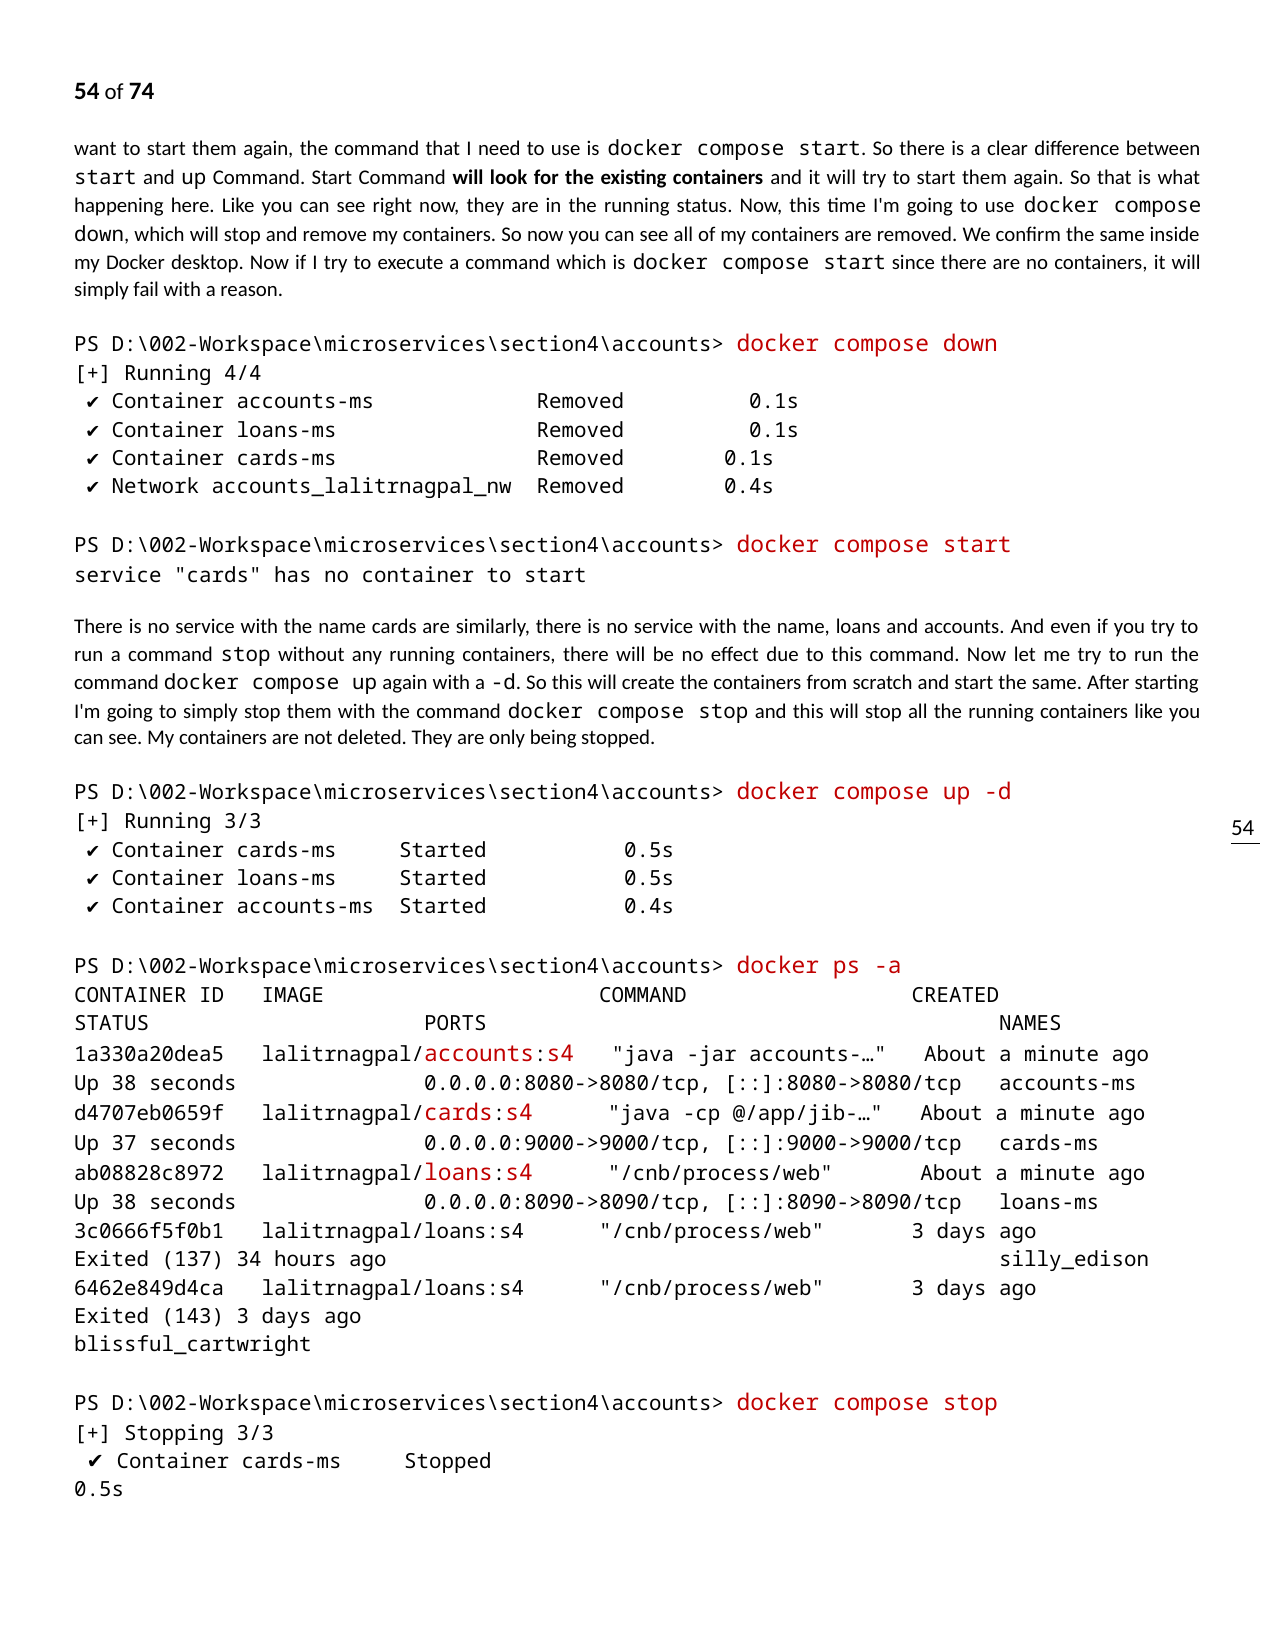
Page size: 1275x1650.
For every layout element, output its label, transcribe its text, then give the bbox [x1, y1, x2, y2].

text ✔ Container cards-ms Started 0.5s [74, 835, 1201, 863]
text PS D:\002-Workspace\microservices\section4\accounts> docker compose start [74, 528, 1201, 560]
text d4707eb0659f lalitrnagpal/cards:s4 "java -cp @/app/jib-…" About a minute ago Up 37 seconds 0.0.0.0:9000->9000/tcp, [::]:9000->9000/tcp cards-ms [74, 1096, 1201, 1156]
text ab08828c8972 lalitrnagpal/loans:s4 "/cnb/process/web" About a minute ago Up 38 seconds 0.0.0.0:8090->8090/tcp, [::]:8090->8090/tcp loans-ms [74, 1156, 1201, 1216]
text 1a330a20dea5 lalitrnagpal/accounts:s4 "java -jar accounts-…" About a minute ago Up 38 seconds 0.0.0.0:8080->8080/tcp, [::]:8080->8080/tcp accounts-ms [74, 1037, 1201, 1096]
text 6462e849d4ca lalitrnagpal/loans:s4 "/cnb/process/web" 3 days ago Exited (143) 3 days ago blissful_cartwright [74, 1273, 1201, 1358]
text [+] Stopping 3/3 [74, 1418, 1201, 1446]
text [+] Running 3/3 [74, 806, 1201, 835]
text PS D:\002-Workspace\microservices\section4\accounts> docker ps -a [74, 948, 1201, 980]
text There is no service with the name cards are similarly, there is no service with the name, loans and accounts. And even if you try to run a command stop without any running containers, there will be no effect due to this command. Now let me try to run the command docker compose up again with a -d. So this will create the containers from scratch and start the same. After starting I'm going to simply stop them with the command docker compose stop and this will stop all the running containers like you can see. My containers are not deleted. They are only being stopped. [74, 613, 1201, 750]
text [+] Running 4/4 [74, 358, 1201, 386]
text 3c0666f5f0b1 lalitrnagpal/loans:s4 "/cnb/process/web" 3 days ago Exited (137) 34 hours ago silly_edison [74, 1216, 1201, 1273]
text CONTAINER ID IMAGE COMMAND CREATED STATUS PORTS NAMES [74, 980, 1201, 1037]
text ✔ Container loans-ms Removed 0.1s [74, 415, 1201, 443]
text PS D:\002-Workspace\microservices\section4\accounts> docker compose up -d [74, 775, 1201, 806]
text ✔ Container accounts-ms Removed 0.1s [74, 386, 1201, 415]
text ✔ Container cards-ms Stopped 0.5s [74, 1446, 1201, 1503]
text ✔ Container loans-ms Started 0.5s [74, 863, 1201, 892]
text service "cards" has no container to start [74, 560, 1201, 588]
text ✔ Container accounts-ms Started 0.4s [74, 892, 1201, 920]
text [74, 133, 1201, 301]
text PS D:\002-Workspace\microservices\section4\accounts> docker compose stop [74, 1386, 1201, 1418]
text ✔ Network accounts_lalitrnagpal_nw Removed 0.4s [74, 472, 1201, 500]
text ✔ Container cards-ms Removed 0.1s [74, 443, 1201, 472]
text PS D:\002-Workspace\microservices\section4\accounts> docker compose down [74, 327, 1201, 358]
